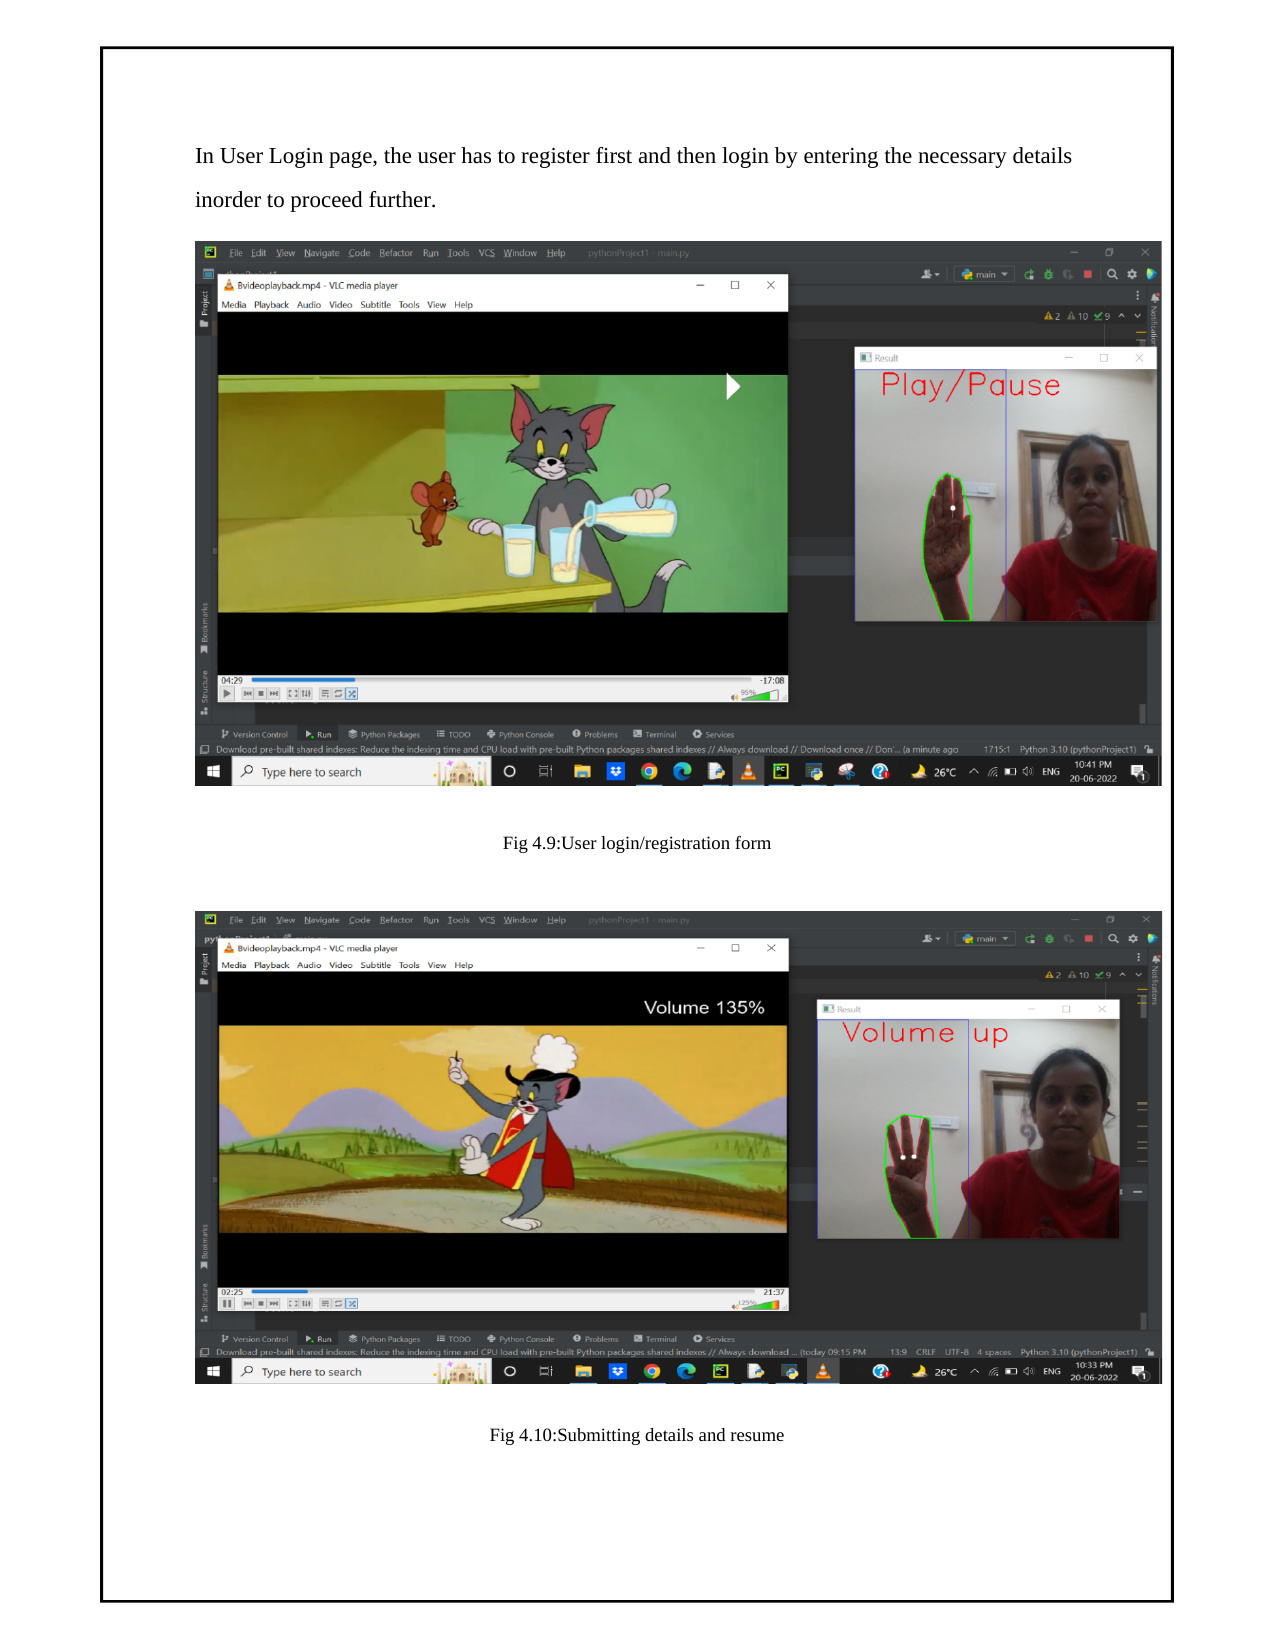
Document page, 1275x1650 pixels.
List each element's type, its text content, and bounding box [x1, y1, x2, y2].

picture [195, 911, 1163, 1384]
text Fig 4.9:User login/registration form [194, 832, 1080, 853]
text In User Login page, the user has to register first and then login by entering the necessary details inorder to proceed further. [195, 142, 1078, 213]
text Fig 4.10:Submitting details and resume [194, 1424, 1079, 1446]
picture [195, 241, 1162, 786]
